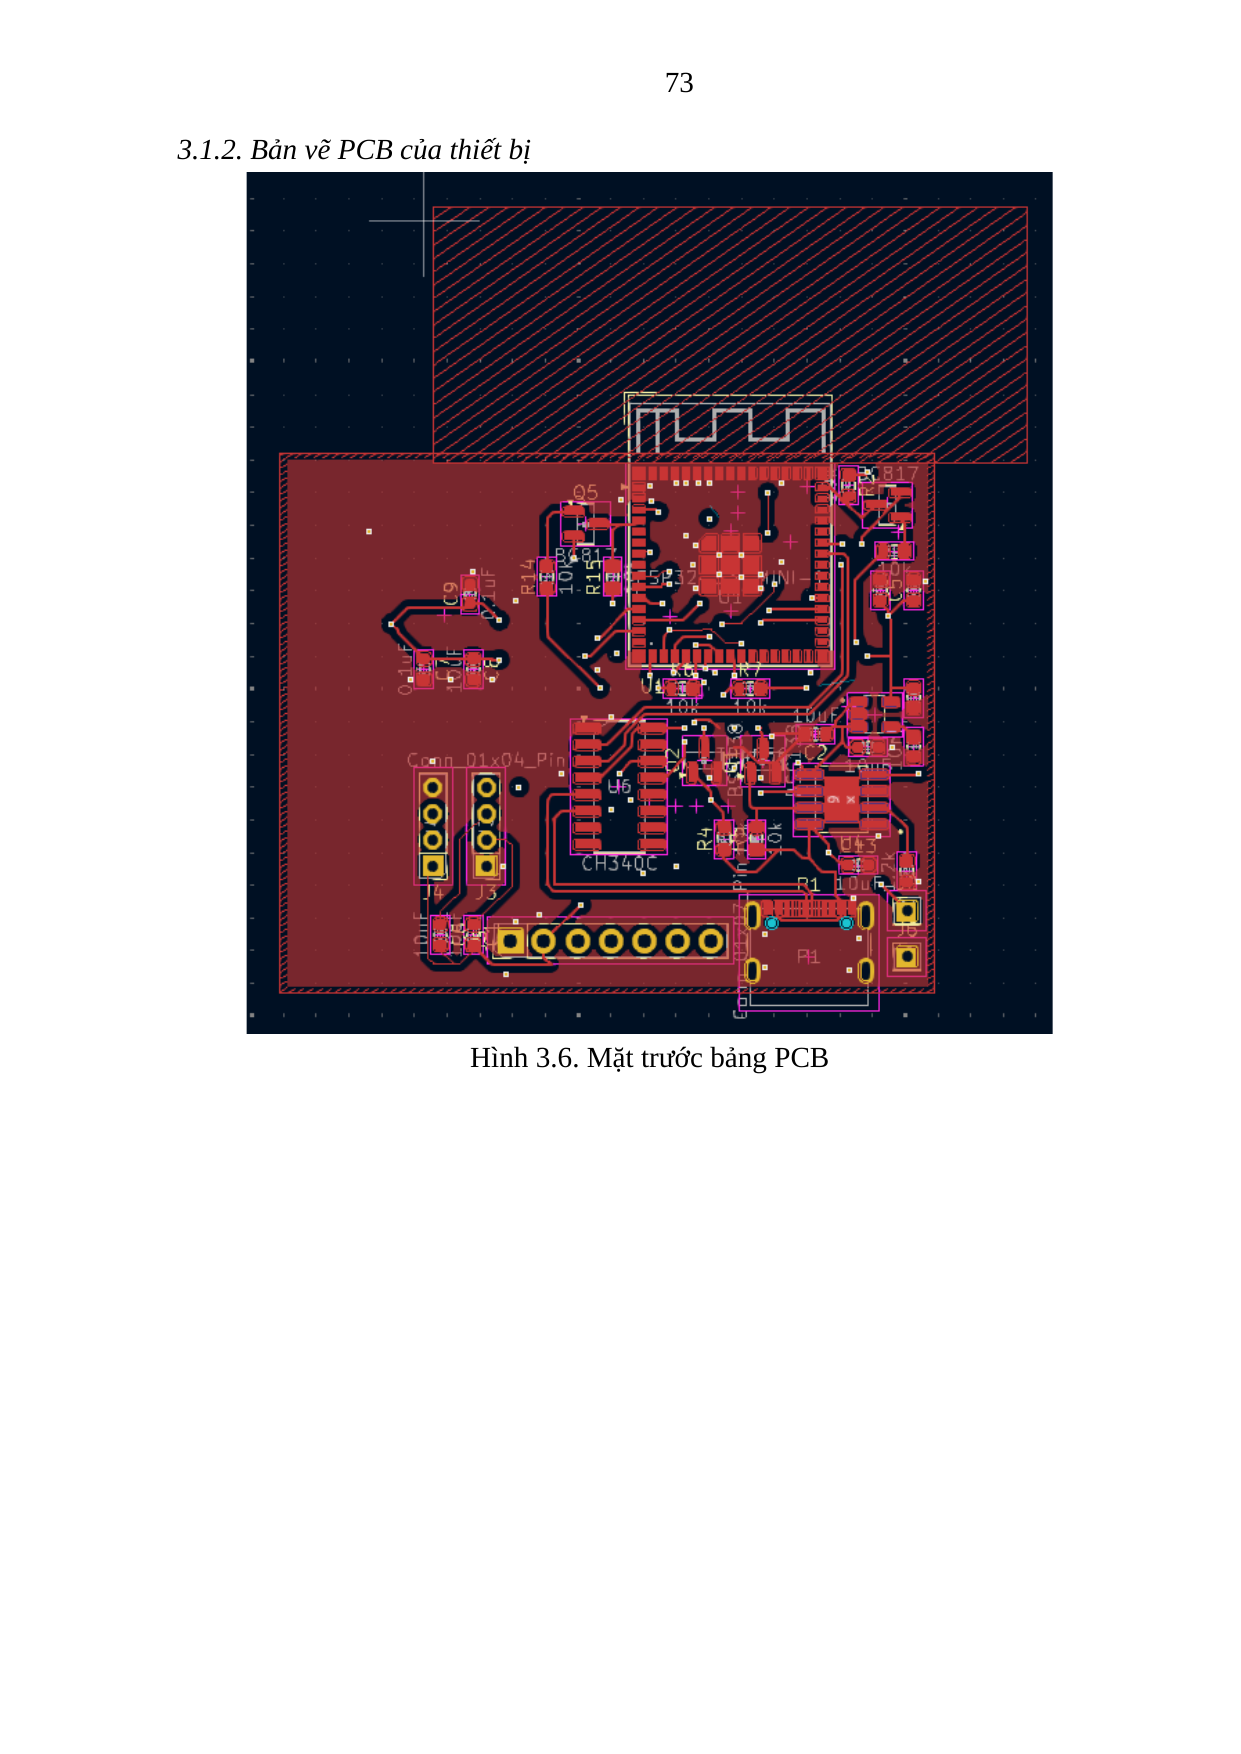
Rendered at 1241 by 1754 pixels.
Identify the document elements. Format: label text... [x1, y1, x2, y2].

text Mặt trước bảng PCB [177, 1040, 1122, 1074]
subtitle 3.1.2. Bản vẽ PCB của thiết bị [177, 132, 1122, 166]
picture [246, 172, 1053, 1034]
